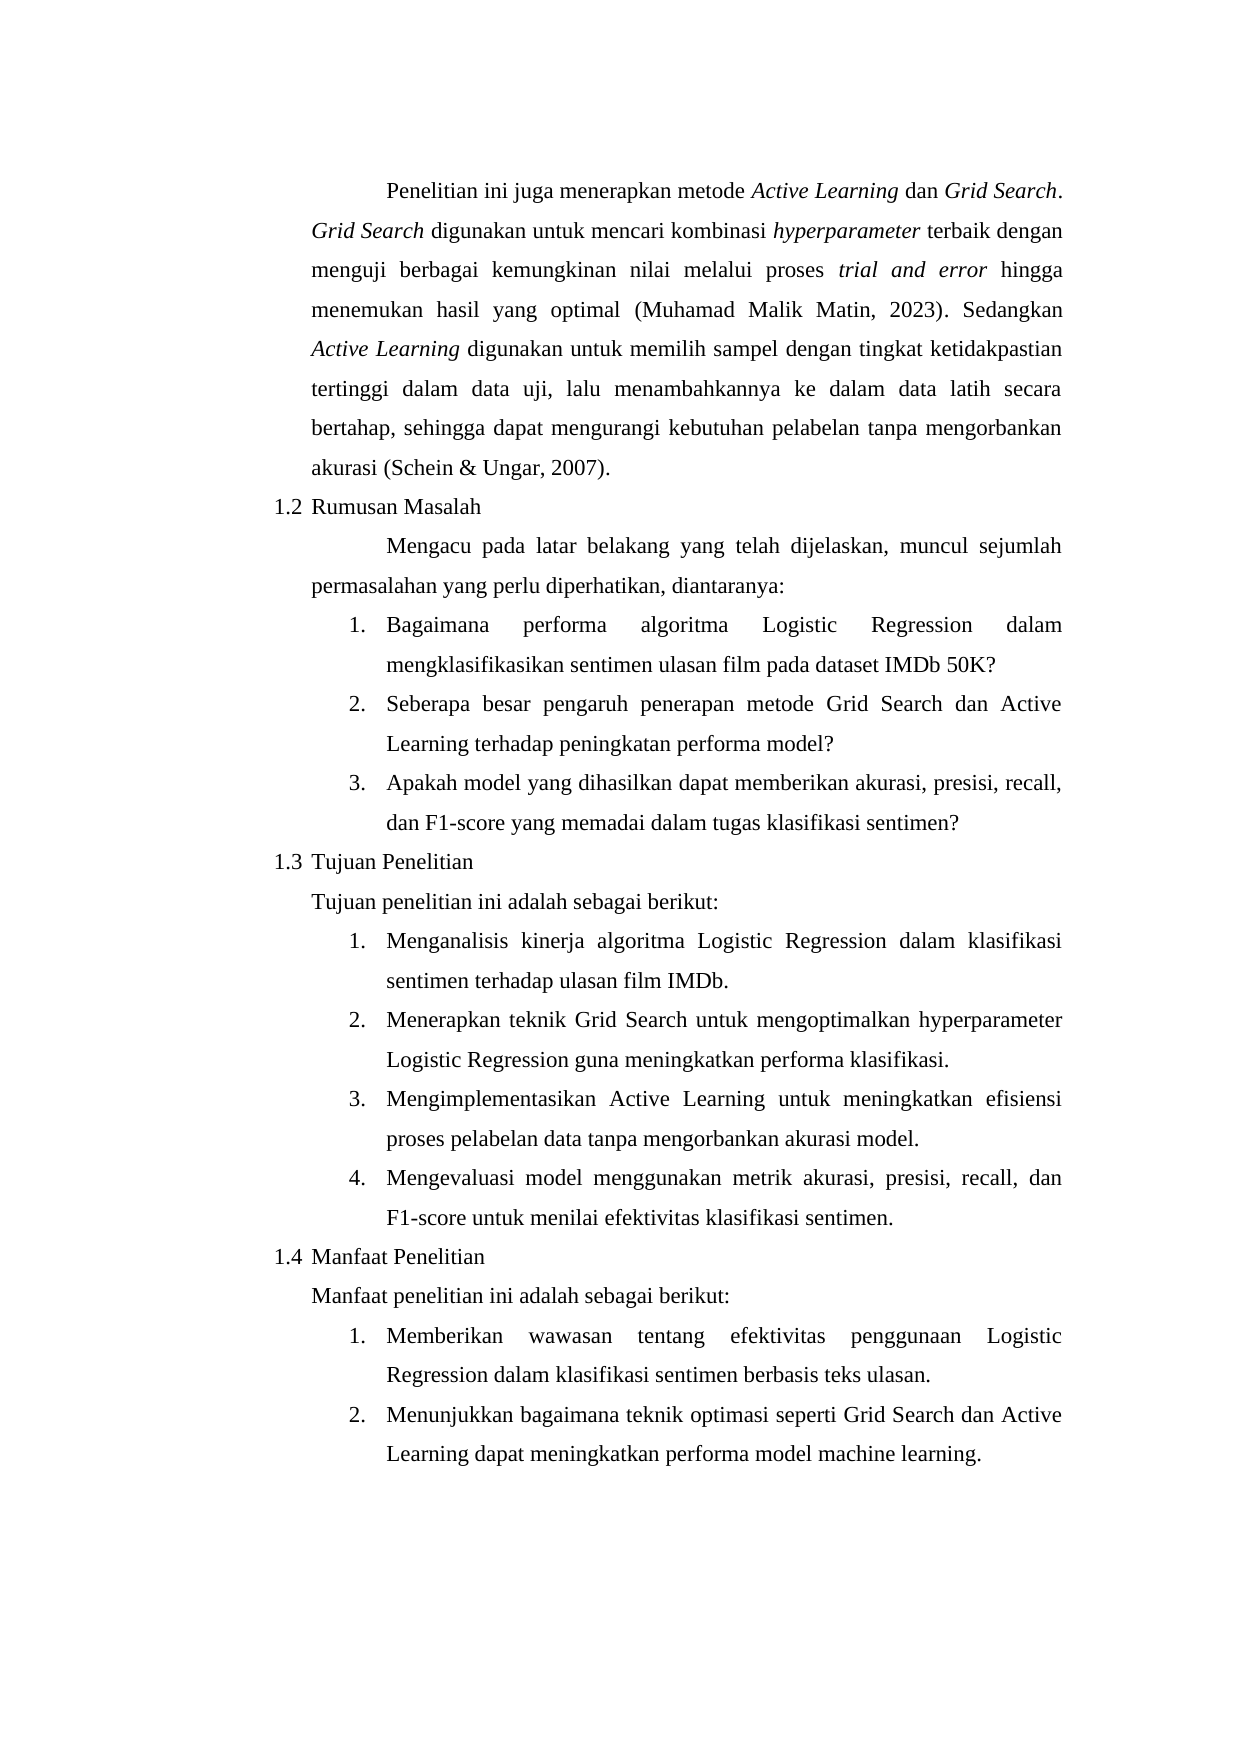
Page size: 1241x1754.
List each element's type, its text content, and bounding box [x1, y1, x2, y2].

list Manfaat Penelitian [274, 1243, 1063, 1269]
list Mengimplementasikan Active Learning untuk meningkatkan efisiensi proses pelabelan data tanpa mengorbankan akurasi model. [349, 1085, 1063, 1151]
list Seberapa besar pengaruh penerapan metode Grid Search dan Active Learning terhadap peningkatan performa model? [349, 690, 1063, 756]
list Mengevaluasi model menggunakan metrik akurasi, presisi, recall, dan F1-score untuk menilai efektivitas klasifikasi sentimen. [349, 1164, 1063, 1230]
list Menerapkan teknik Grid Search untuk mengoptimalkan hyperparameter Logistic Regression guna meningkatkan performa klasifikasi. [349, 1006, 1063, 1072]
list Mengacu pada latar belakang yang telah dijelaskan, muncul sejumlah permasalahan yang perlu diperhatikan, diantaranya: [311, 532, 1063, 598]
list Menunjukkan bagaimana teknik optimasi seperti Grid Search dan Active Learning dapat meningkatkan performa model machine learning. [349, 1401, 1063, 1467]
list Manfaat penelitian ini adalah sebagai berikut: [311, 1283, 1063, 1309]
list Tujuan penelitian ini adalah sebagai berikut: [311, 888, 1063, 914]
list Menganalisis kinerja algoritma Logistic Regression dalam klasifikasi sentimen terhadap ulasan film IMDb. [349, 927, 1063, 993]
list Penelitian ini juga menerapkan metode Active Learning dan Grid Search. Grid Search digunakan untuk mencari kombinasi hyperparameter terbaik dengan menguji berbagai kemungkinan nilai melalui proses trial and error hingga menemukan hasil yang optimal (Muhamad Malik Matin, 2023). Sedangkan Active Learning digunakan untuk memilih sampel dengan tingkat ketidakpastian tertinggi dalam data uji, lalu menambahkannya ke dalam data latih secara bertahap, sehingga dapat mengurangi kebutuhan pelabelan tanpa mengorbankan akurasi (Schein & Ungar, 2007). [311, 177, 1063, 480]
list Bagaimana performa algoritma Logistic Regression dalam mengklasifikasikan sentimen ulasan film pada dataset IMDb 50K? [349, 611, 1063, 677]
list Apakah model yang dihasilkan dapat memberikan akurasi, presisi, recall, dan F1-score yang memadai dalam tugas klasifikasi sentimen? [349, 769, 1063, 835]
list Tujuan Penelitian [274, 848, 1063, 875]
list Memberikan wawasan tentang efektivitas penggunaan Logistic Regression dalam klasifikasi sentimen berbasis teks ulasan. [349, 1322, 1063, 1388]
list Rumusan Masalah [274, 493, 1063, 519]
